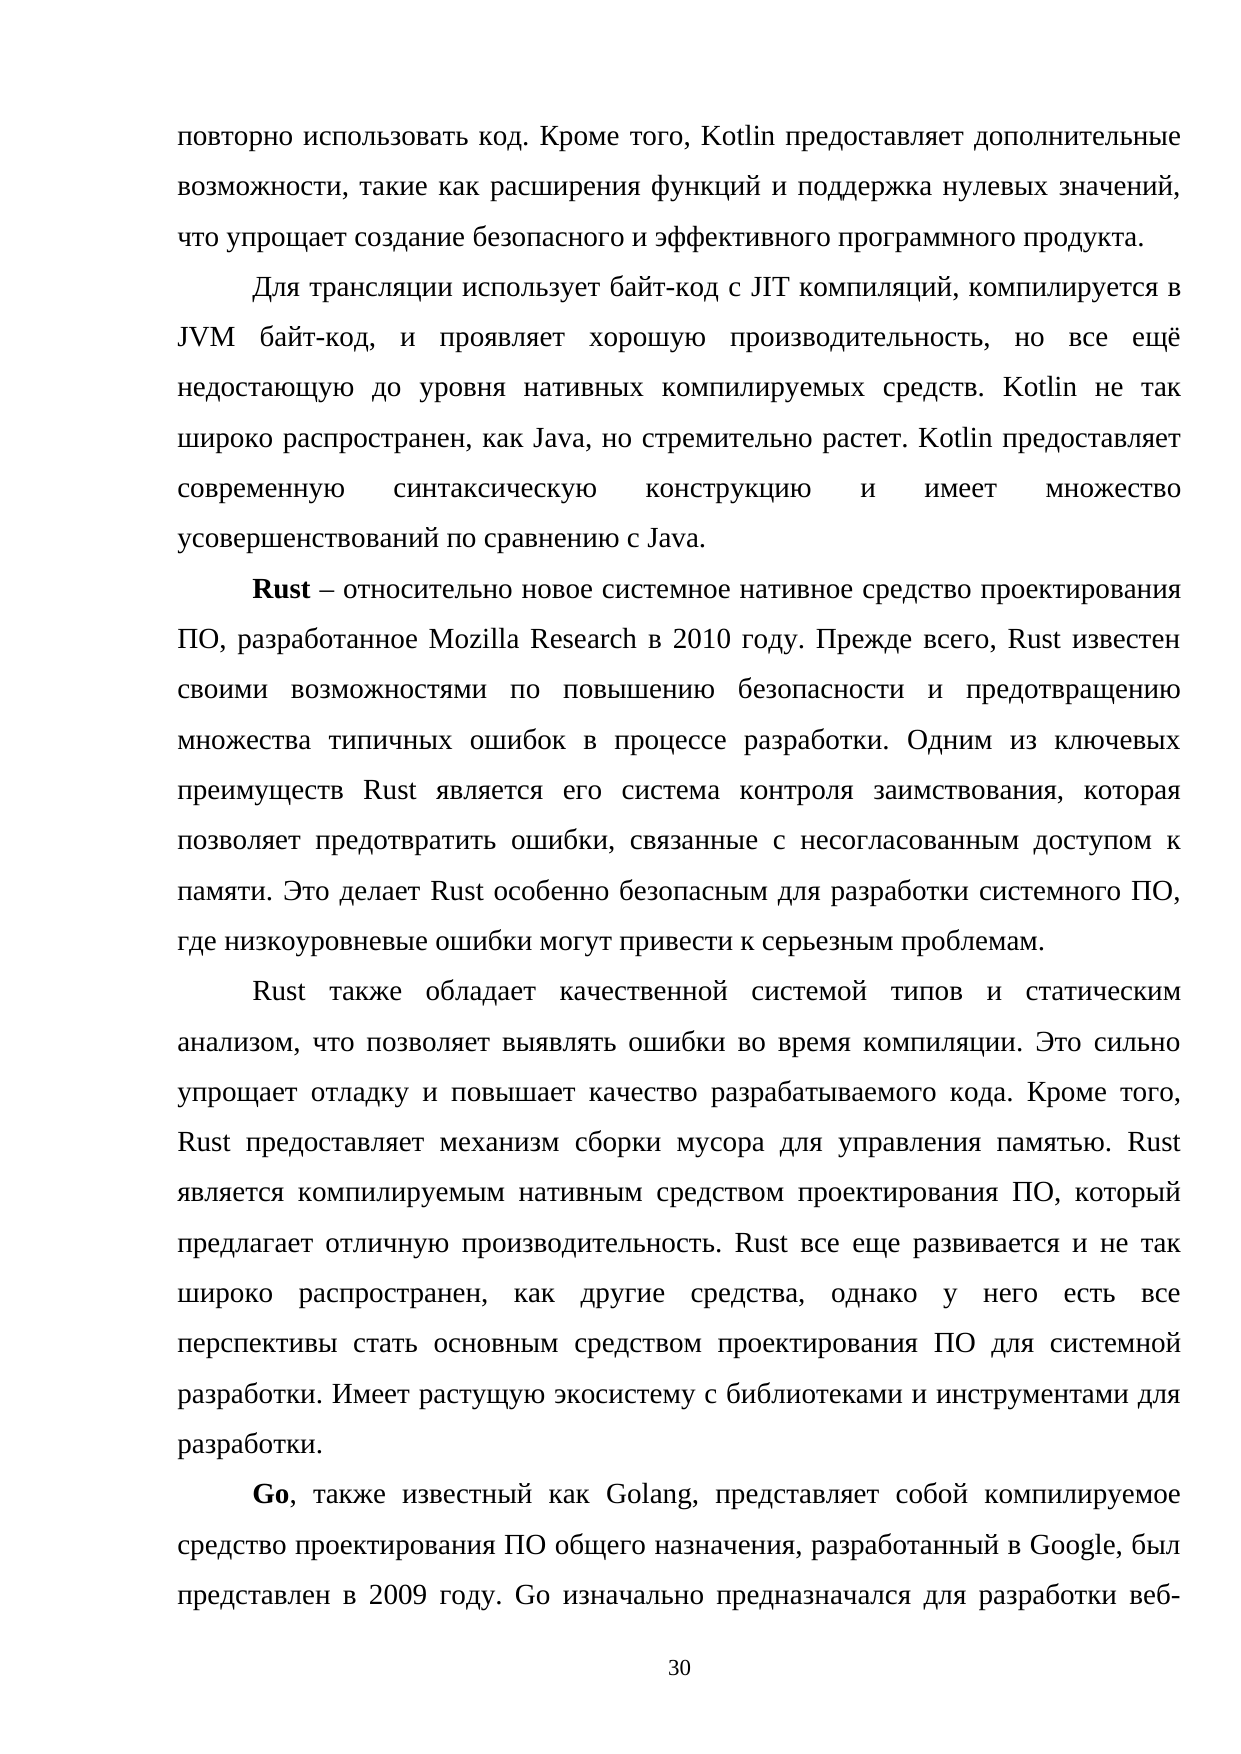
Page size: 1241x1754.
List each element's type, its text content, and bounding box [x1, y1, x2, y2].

text Rust также обладает качественной системой типов и статическим анализом, что позволяет выявлять ошибки во время компиляции. Это сильно упрощает отладку и повышает качество разрабатываемого кода. Кроме того, Rust предоставляет механизм сборки мусора для управления памятью. Rust является компилируемым нативным средством проектирования ПО, который предлагает отличную производительность. Rust все еще развивается и не так широко распространен, как другие средства, однако у него есть все перспективы стать основным средством проектирования ПО для системной разработки. Имеет растущую экосистему с библиотеками и инструментами для разработки. [177, 973, 1182, 1460]
text Для трансляции использует байт-код с JIT компиляций, компилируется в JVM байт-код, и проявляет хорошую производительность, но все ещё недостающую до уровня нативных компилируемых средств. Kotlin не так широко распространен, как Java, но стремительно растет. Kotlin предоставляет современную синтаксическую конструкцию и имеет множество усовершенствований по сравнению с Java. [177, 269, 1182, 554]
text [177, 1476, 1182, 1611]
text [177, 118, 1182, 252]
text Rust – относительно новое системное нативное средство проектирования ПО, разработанное Mozilla Research в 2010 году. Прежде всего, Rust известен своими возможностями по повышению безопасности и предотвращению множества типичных ошибок в процессе разработки. Одним из ключевых преимуществ Rust является его система контроля заимствования, которая позволяет предотвратить ошибки, связанные с несогласованным доступом к памяти. Это делает Rust особенно безопасным для разработки системного ПО, где низкоуровневые ошибки могут привести к серьезным проблемам. [177, 571, 1182, 957]
